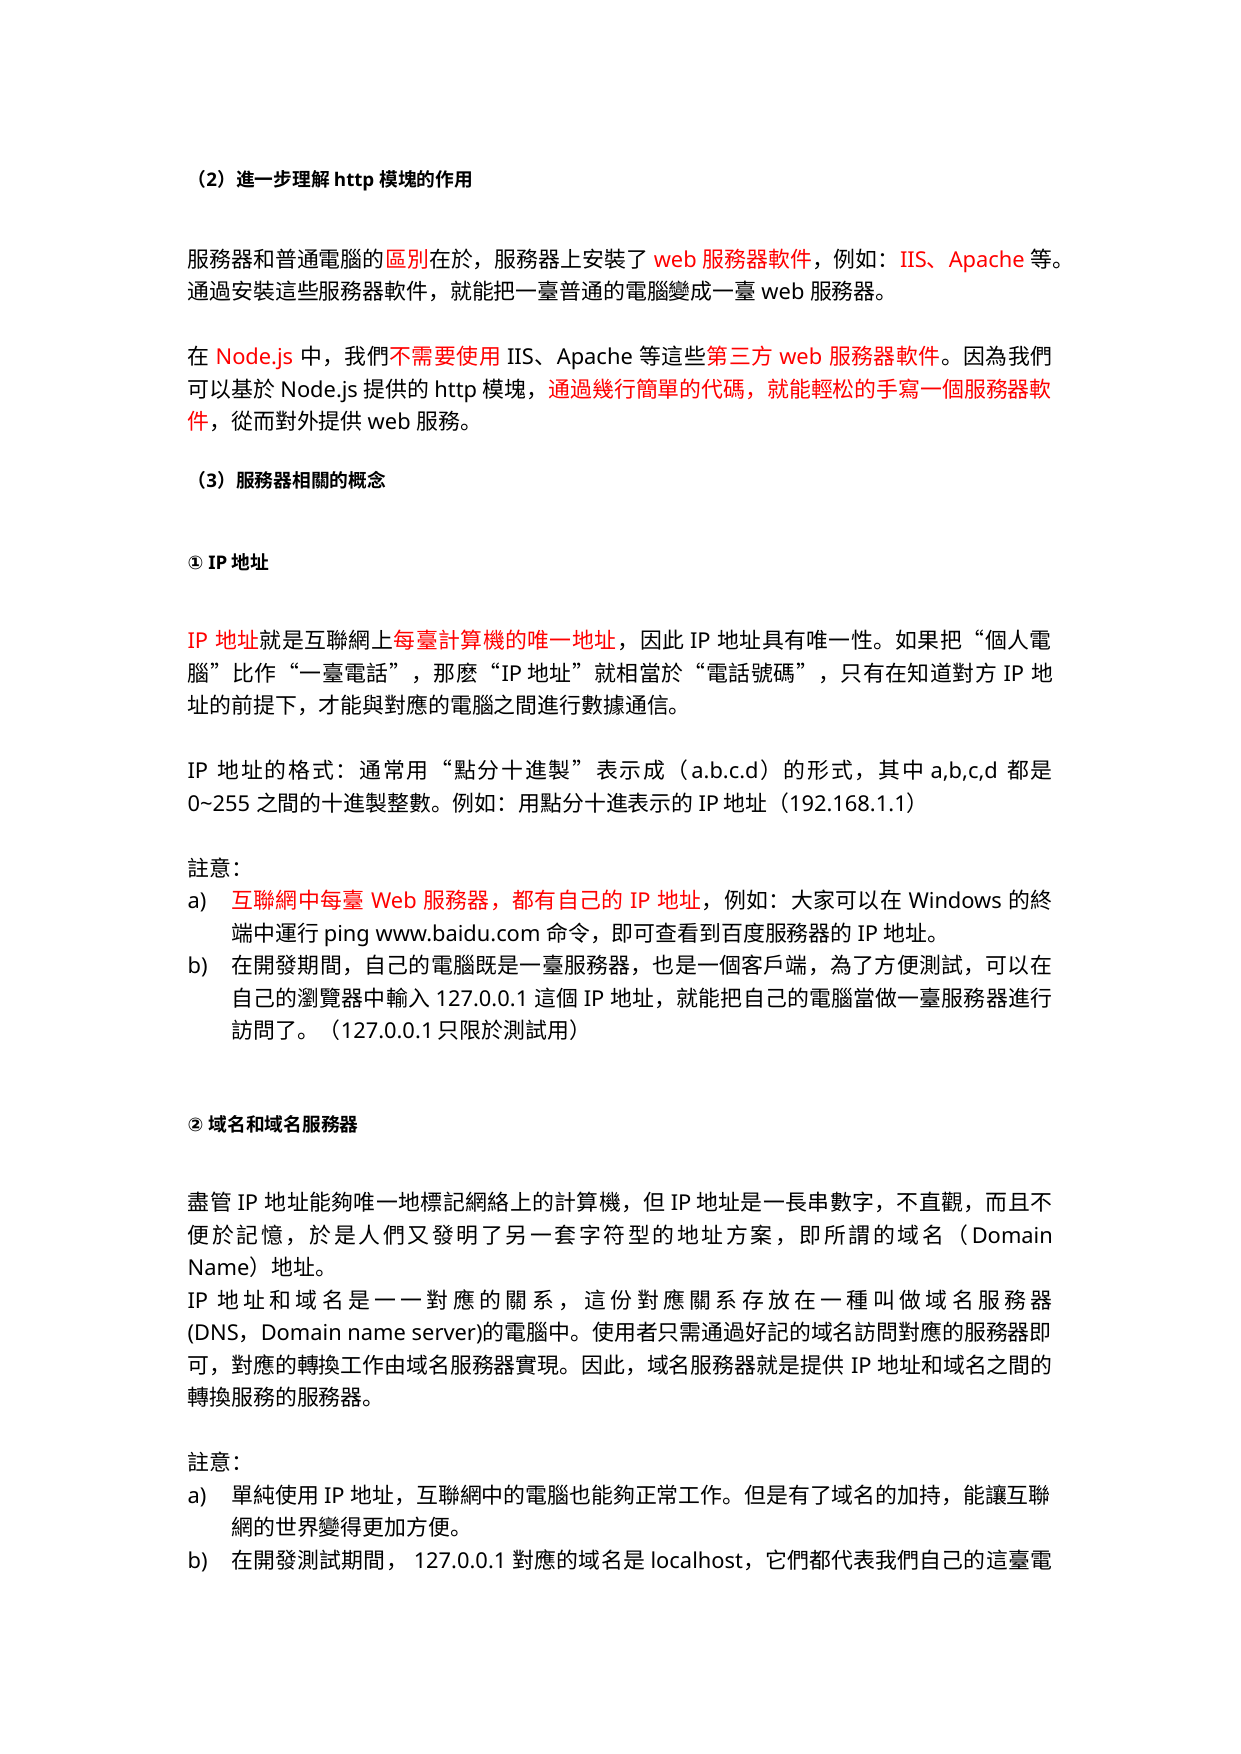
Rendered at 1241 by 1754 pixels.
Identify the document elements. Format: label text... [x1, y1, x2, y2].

text 註意： [187, 850, 1053, 883]
subtitle ② 域名和域名服務器 [187, 1107, 1053, 1139]
text IP地址和域名是一一對應的關系，這份對應關系存放在一種叫做域名服務器(DNS，Domain name server)的電腦中。使用者只需通過好記的域名訪問對應的服務器即可，對應的轉換工作由域名服務器實現。因此，域名服務器就是提供 IP 地址和域名之間的轉換服務的服務器。 [187, 1282, 1053, 1412]
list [187, 1542, 1053, 1575]
list 互聯網中每臺 Web 服務器，都有自己的 IP 地址，例如：大家可以在 Windows 的終端中運行 ping www.baidu.com 命令，即可查看到百度服務器的 IP 地址。 [187, 883, 1053, 948]
list 在開發期間，自己的電腦既是一臺服務器，也是一個客戶端，為了方便測試，可以在自己的瀏覽器中輸入 127.0.0.1 這個 IP 地址，就能把自己的電腦當做一臺服務器進行訪問了。（127.0.0.1只限於測試用） [187, 948, 1053, 1045]
list 單純使用 IP 地址，互聯網中的電腦也能夠正常工作。但是有了域名的加持，能讓互聯網的世界變得更加方便。 [187, 1477, 1053, 1542]
subtitle ① IP地址 [187, 545, 1053, 577]
text 盡管 IP 地址能夠唯一地標記網絡上的計算機，但IP地址是一長串數字，不直觀，而且不便於記憶，於是人們又發明了另一套字符型的地址方案，即所謂的域名（Domain Name）地址。 [187, 1185, 1053, 1282]
text 服務器和普通電腦的區別在於，服務器上安裝了 web 服務器軟件，例如：IIS、Apache 等。通過安裝這些服務器軟件，就能把一臺普通的電腦變成一臺 web 服務器。 [187, 241, 1053, 306]
text IP 地址就是互聯網上每臺計算機的唯一地址，因此 IP 地址具有唯一性。如果把“個人電腦”比作“一臺電話”，那麽“IP地址”就相當於“電話號碼”，只有在知道對方 IP 地址的前提下，才能與對應的電腦之間進行數據通信。 [187, 623, 1053, 720]
text 在 Node.js 中，我們不需要使用 IIS、Apache 等這些第三方 web 服務器軟件。因為我們可以基於 Node.js 提供的 http 模塊，通過幾行簡單的代碼，就能輕松的手寫一個服務器軟件，從而對外提供 web 服務。 [187, 339, 1053, 436]
subtitle （3）服務器相關的概念 [187, 463, 1053, 496]
text IP 地址的格式：通常用“點分十進製”表示成（a.b.c.d）的形式，其中a,b,c,d 都是 0~255 之間的十進製整數。例如：用點分十進表示的 IP地址（192.168.1.1） [187, 753, 1053, 818]
text 註意： [187, 1445, 1053, 1477]
subtitle （2）進一步理解 http 模塊的作用 [187, 162, 1053, 194]
